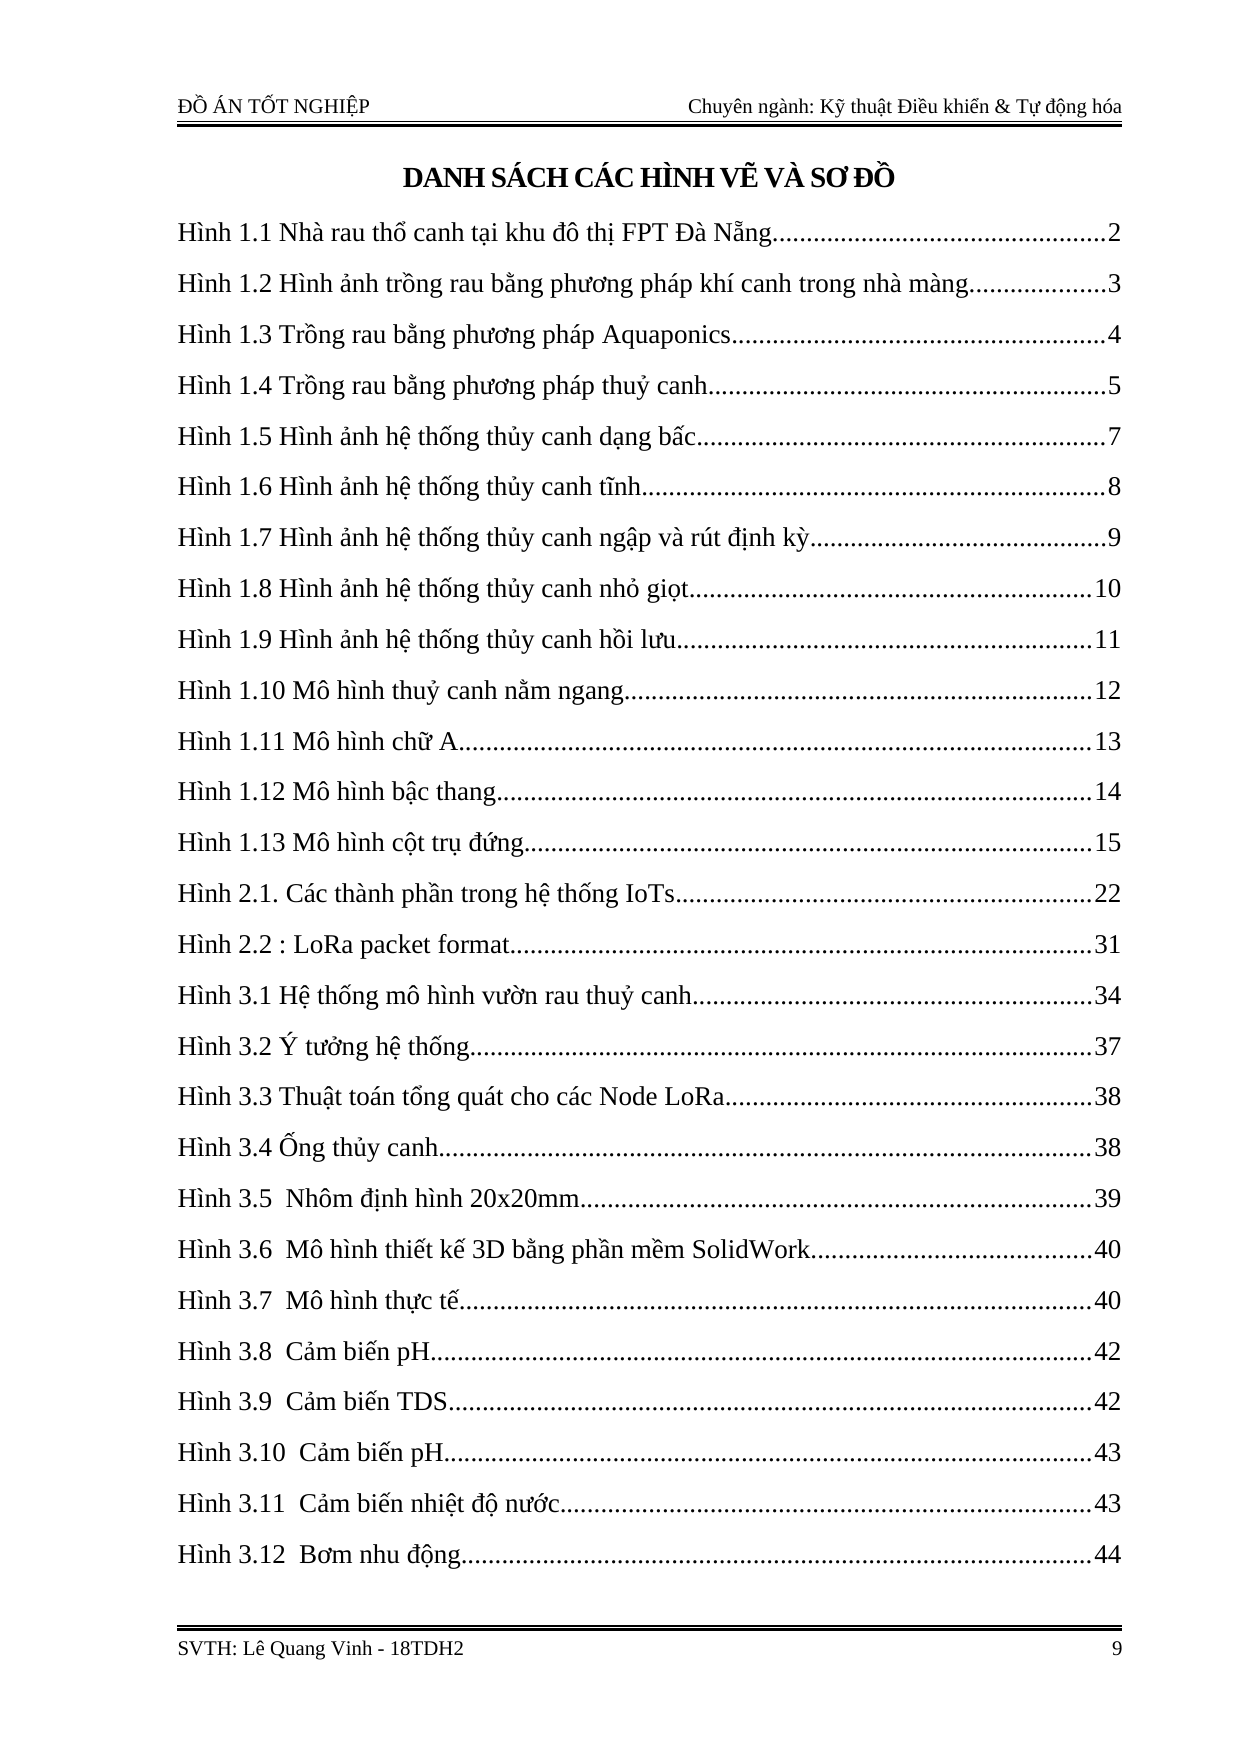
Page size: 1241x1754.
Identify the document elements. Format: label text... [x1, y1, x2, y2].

text Danh sách các hình vẽ và sơ đồ [177, 160, 1122, 194]
text Hình 3.9 Cảm biến TDS 42 [177, 1385, 1122, 1417]
text Hình 1.4 Trồng rau bằng phương pháp thuỷ canh. 5 [177, 369, 1122, 400]
text Hình 3.5 Nhôm định hình 20x20mm 39 [177, 1182, 1122, 1213]
text Hình 1.2 Hình ảnh trồng rau bằng phương pháp khí canh trong nhà màng. 3 [177, 267, 1122, 298]
text Hình 2.2 : LoRa packet format 31 [177, 928, 1122, 959]
text Hình 1.6 Hình ảnh hệ thống thủy canh tĩnh 8 [177, 470, 1122, 502]
text Hình 3.4 Ống thủy canh 38 [177, 1131, 1122, 1162]
text Hình 1.9 Hình ảnh hệ thống thủy canh hồi lưu 11 [177, 623, 1122, 654]
text Hình 1.12 Mô hình bậc thang 14 [177, 775, 1122, 807]
text Hình 3.3 Thuật toán tổng quát cho các Node LoRa 38 [177, 1080, 1122, 1112]
text Hình 1.13 Mô hình cột trụ đứng. 15 [177, 826, 1122, 857]
text Hình 1.7 Hình ảnh hệ thống thủy canh ngập và rút định kỳ 9 [177, 521, 1122, 552]
text Hình 3.6 Mô hình thiết kế 3D bằng phần mềm SolidWork. 40 [177, 1233, 1122, 1264]
text Hình 2.1. Các thành phần trong hệ thống IoTs. 22 [177, 877, 1122, 908]
text Hình 3.2 Ý tưởng hệ thống 37 [177, 1029, 1122, 1061]
text Hình 3.11 Cảm biến nhiệt độ nước. 43 [177, 1487, 1122, 1518]
text Hình 3.1 Hệ thống mô hình vườn rau thuỷ canh 34 [177, 979, 1122, 1010]
text Hình 1.8 Hình ảnh hệ thống thủy canh nhỏ giọt 10 [177, 572, 1122, 603]
text Hình 3.10 Cảm biến pH 43 [177, 1436, 1122, 1467]
text Hình 3.7 Mô hình thực tế. 40 [177, 1284, 1122, 1315]
text Hình 1.10 Mô hình thuỷ canh nằm ngang 12 [177, 674, 1122, 705]
text Hình 3.8 Cảm biến pH 42 [177, 1334, 1122, 1366]
text Hình 3.12 Bơm nhu động 44 [177, 1538, 1122, 1569]
text Hình 1.1 Nhà rau thổ canh tại khu đô thị FPT Đà Nẵng. 2 [177, 216, 1122, 247]
text Hình 1.11 Mô hình chữ A 13 [177, 724, 1122, 756]
text Hình 1.5 Hình ảnh hệ thống thủy canh dạng bấc 7 [177, 419, 1122, 451]
text Hình 1.3 Trồng rau bằng phương pháp Aquaponics 4 [177, 318, 1122, 349]
